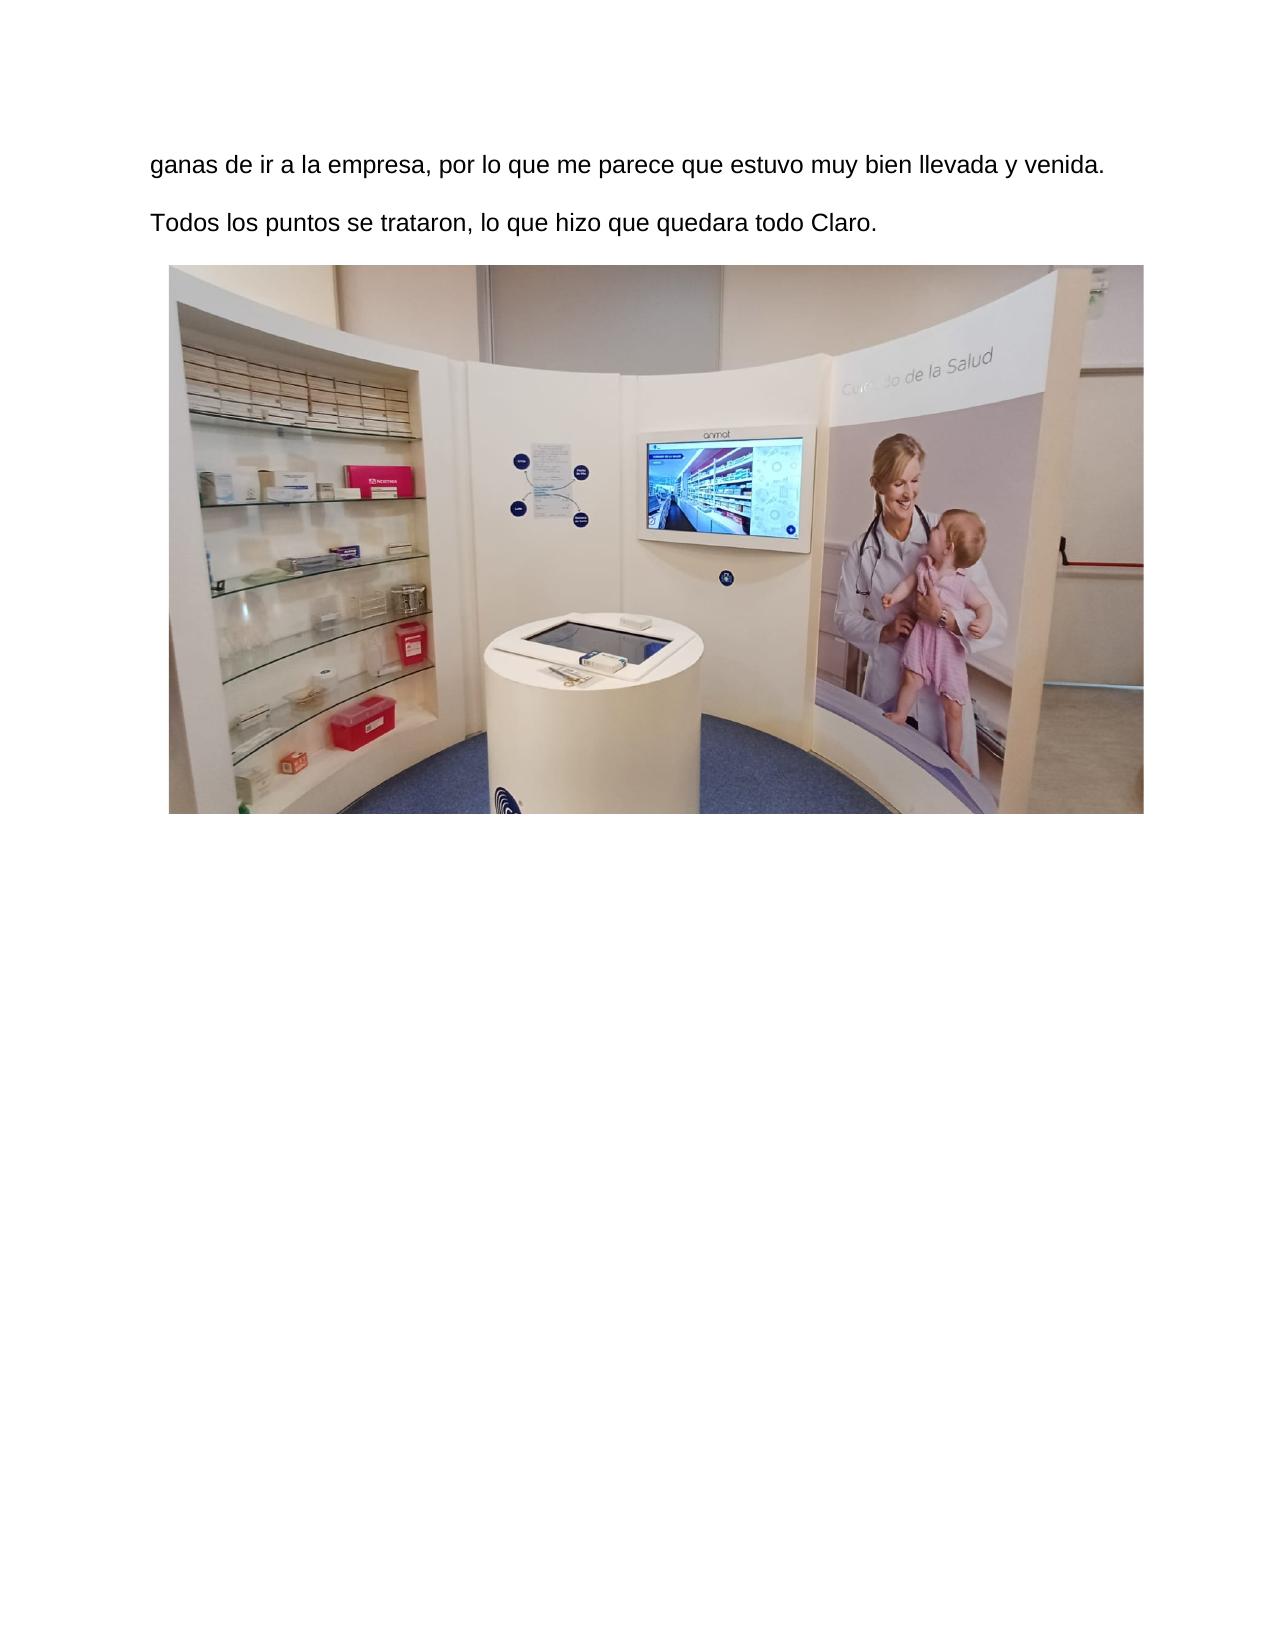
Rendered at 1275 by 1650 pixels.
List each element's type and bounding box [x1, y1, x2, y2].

text [150, 150, 1125, 236]
